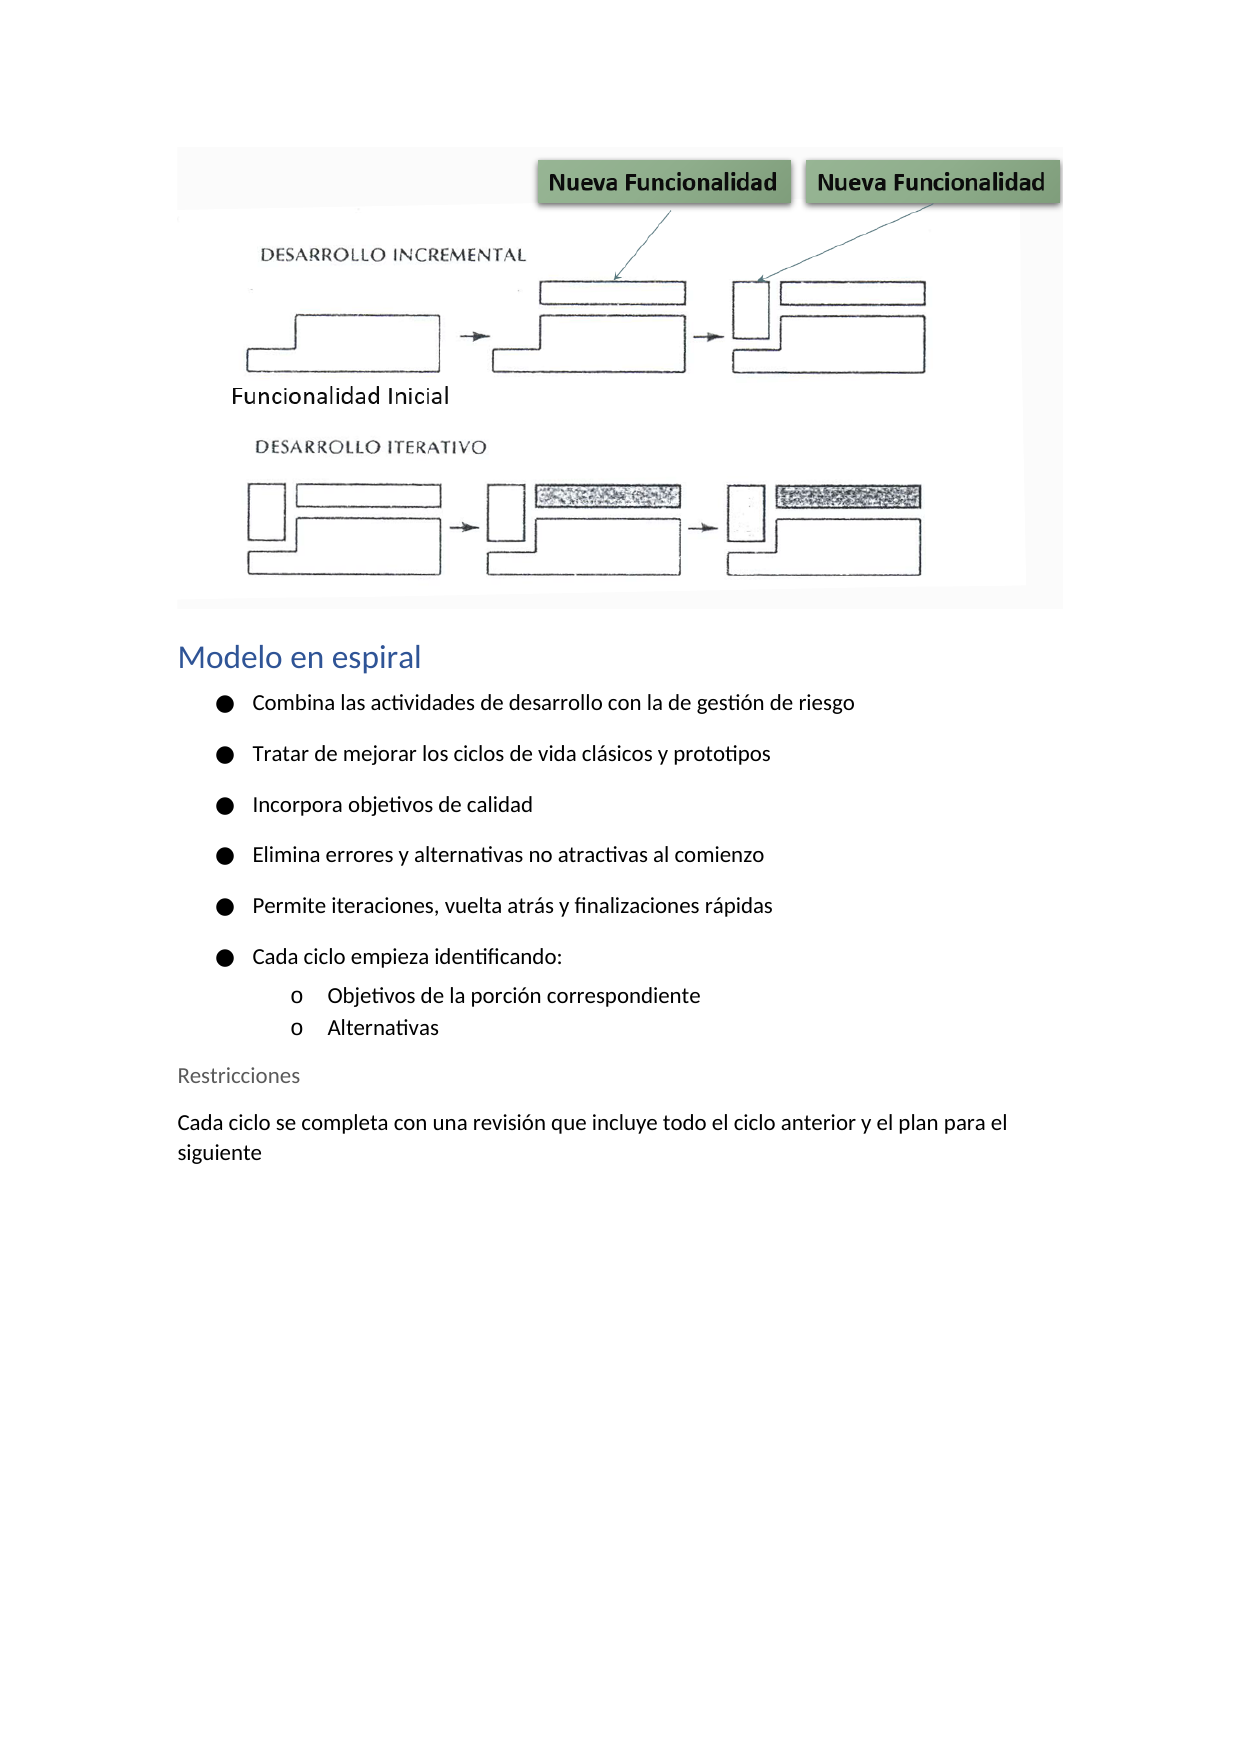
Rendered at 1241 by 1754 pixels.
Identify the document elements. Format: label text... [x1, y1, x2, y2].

picture [177, 147, 1063, 609]
subtitle Modelo en espiral [177, 636, 1063, 677]
list Permite iteraciones, vuelta atrás y finalizaciones rápidas [215, 880, 1063, 927]
list Tratar de mejorar los ciclos de vida clásicos y prototipos [215, 727, 1063, 774]
text Cada ciclo se completa con una revisión que incluye todo el ciclo anterior y el plan para el siguiente [177, 1108, 1063, 1166]
list Elimina errores y alternativas no atractivas al comienzo [215, 829, 1063, 876]
list Combina las actividades de desarrollo con la de gestión de riesgo [215, 677, 1063, 724]
list Cada ciclo empieza identificando: [215, 930, 1063, 977]
list Incorpora objetivos de calidad [215, 778, 1063, 825]
list Objetivos de la porción correspondiente [290, 981, 1063, 1010]
list Alternativas [290, 1013, 1063, 1042]
subtitle Restricciones [177, 1061, 1063, 1089]
